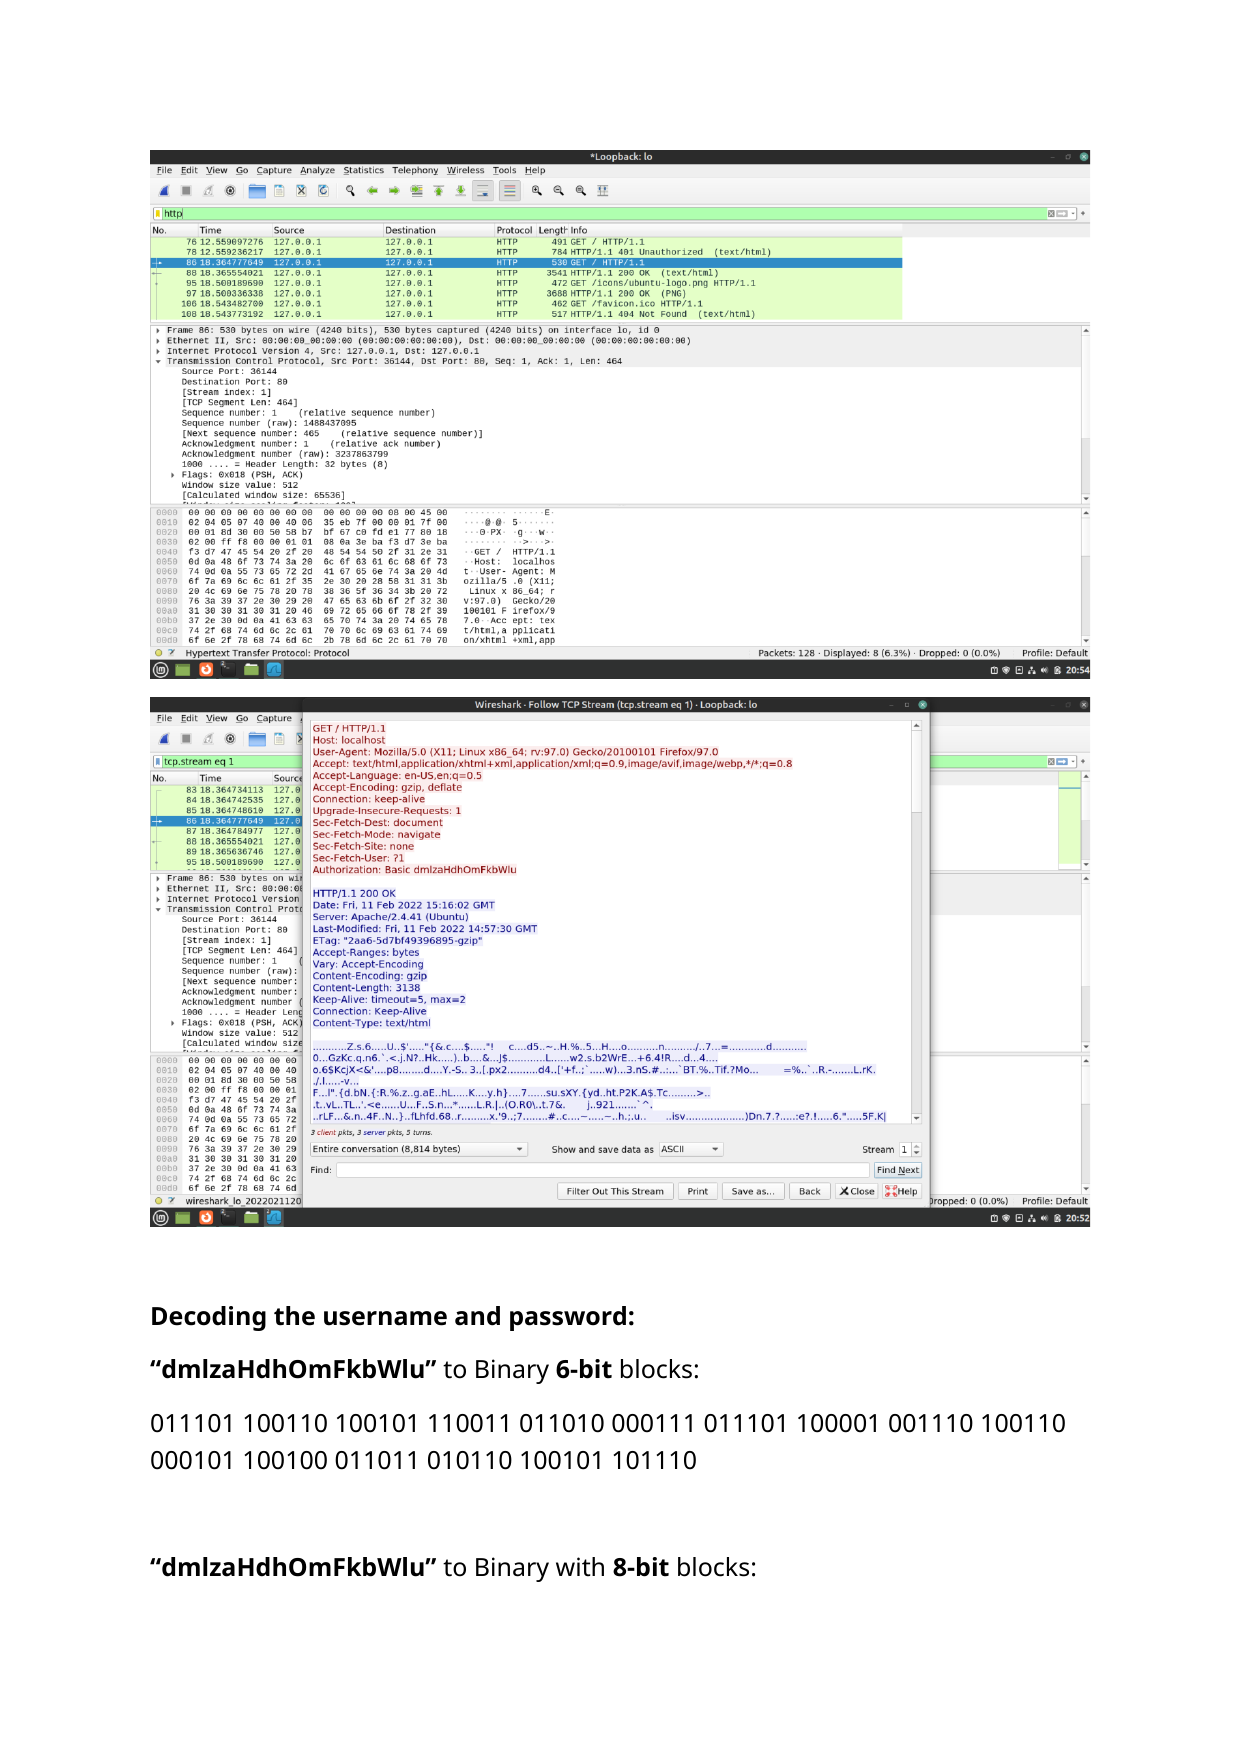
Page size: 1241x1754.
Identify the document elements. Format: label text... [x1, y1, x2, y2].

picture [150, 697, 1091, 1227]
picture [150, 150, 1091, 679]
text “dmlzaHdhOmFkbWlu” to Binary with 8-bit blocks: [150, 1549, 1090, 1583]
text Decoding the username and password: [150, 1299, 1090, 1333]
text “dmlzaHdhOmFkbWlu” to Binary 6-bit blocks: [150, 1352, 1090, 1386]
text 011101 100110 100101 110011 011010 000111 011101 100001 001110 100110 000101 100100 011011 010110 100101 101110 [150, 1406, 1090, 1476]
